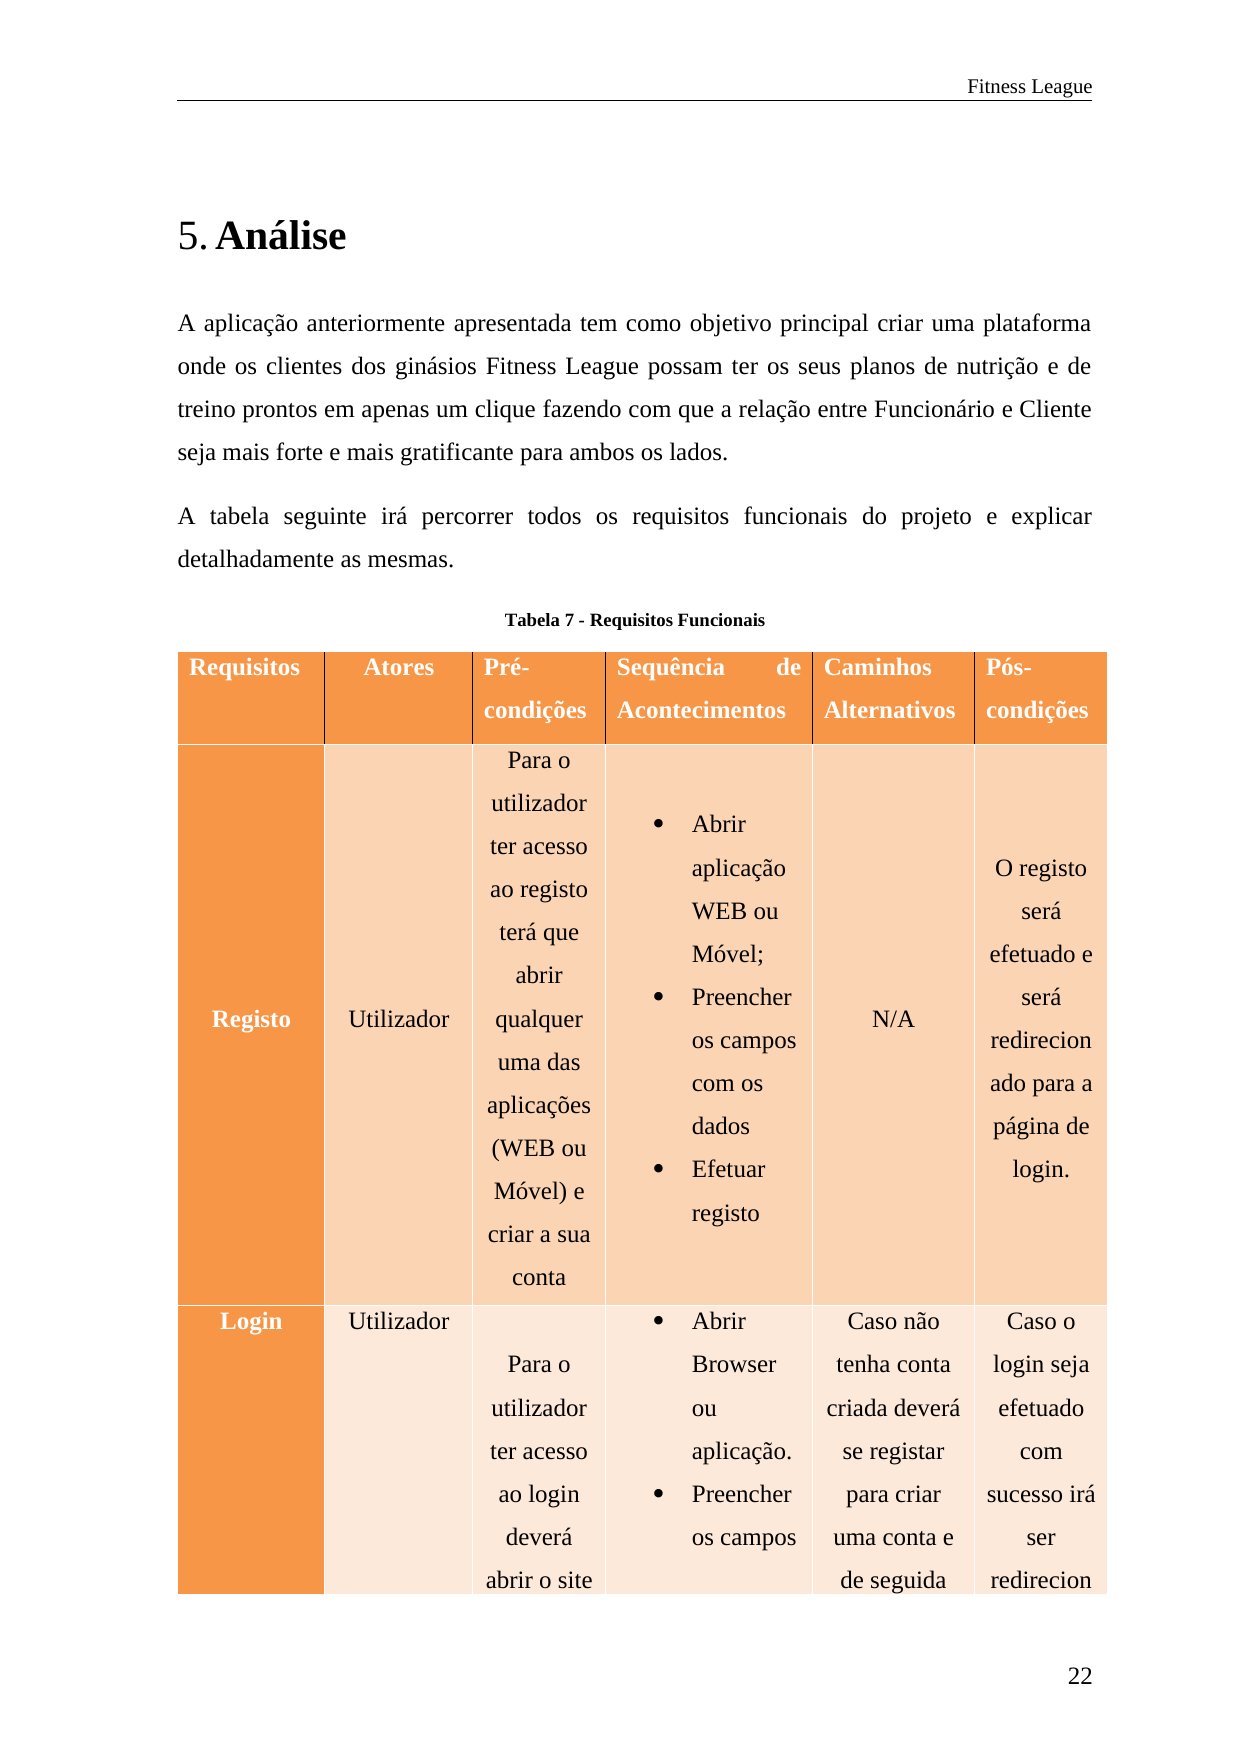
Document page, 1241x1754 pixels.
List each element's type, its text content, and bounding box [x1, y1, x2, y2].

table_header Requisitos [178, 652, 324, 744]
table_cell Utilizador [325, 1306, 472, 1594]
table_cell O registo será efetuado e será redirecionado para a página de login. [975, 745, 1107, 1305]
table_cell N/A [813, 745, 974, 1305]
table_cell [473, 1306, 605, 1594]
table_cell Para o utilizador ter acesso ao registo terá que abrir qualquer uma das aplicações (WEB ou Móvel) e criar a sua conta [473, 745, 605, 1305]
subtitle Análise [177, 210, 1092, 258]
table_cell Utilizador [325, 745, 472, 1305]
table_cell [975, 1306, 1107, 1594]
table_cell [606, 1306, 812, 1594]
table_cell Abrir aplicação WEB ou Móvel; Preencher os campos com os dados Efetuar registo [606, 745, 812, 1305]
table_header Atores [325, 652, 472, 744]
table_header Pré-condições [473, 652, 605, 744]
text A tabela seguinte irá percorrer todos os requisitos funcionais do projeto e explicar detalhadamente as mesmas. [177, 501, 1092, 573]
text Tabela 7 - Requisitos Funcionais [177, 608, 1092, 630]
table_header Caminhos Alternativos [813, 652, 974, 744]
table_header Pós-condições [975, 652, 1107, 744]
text A aplicação anteriormente apresentada tem como objetivo principal criar uma plataforma onde os clientes dos ginásios Fitness League possam ter os seus planos de nutrição e de treino prontos em apenas um clique fazendo com que a relação entre Funcionário e Cliente seja mais forte e mais gratificante para ambos os lados. [177, 308, 1092, 466]
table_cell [813, 1306, 974, 1594]
table_cell Login [178, 1306, 324, 1594]
table_header Sequência de Acontecimentos [606, 652, 812, 744]
table_cell Registo [178, 745, 324, 1305]
